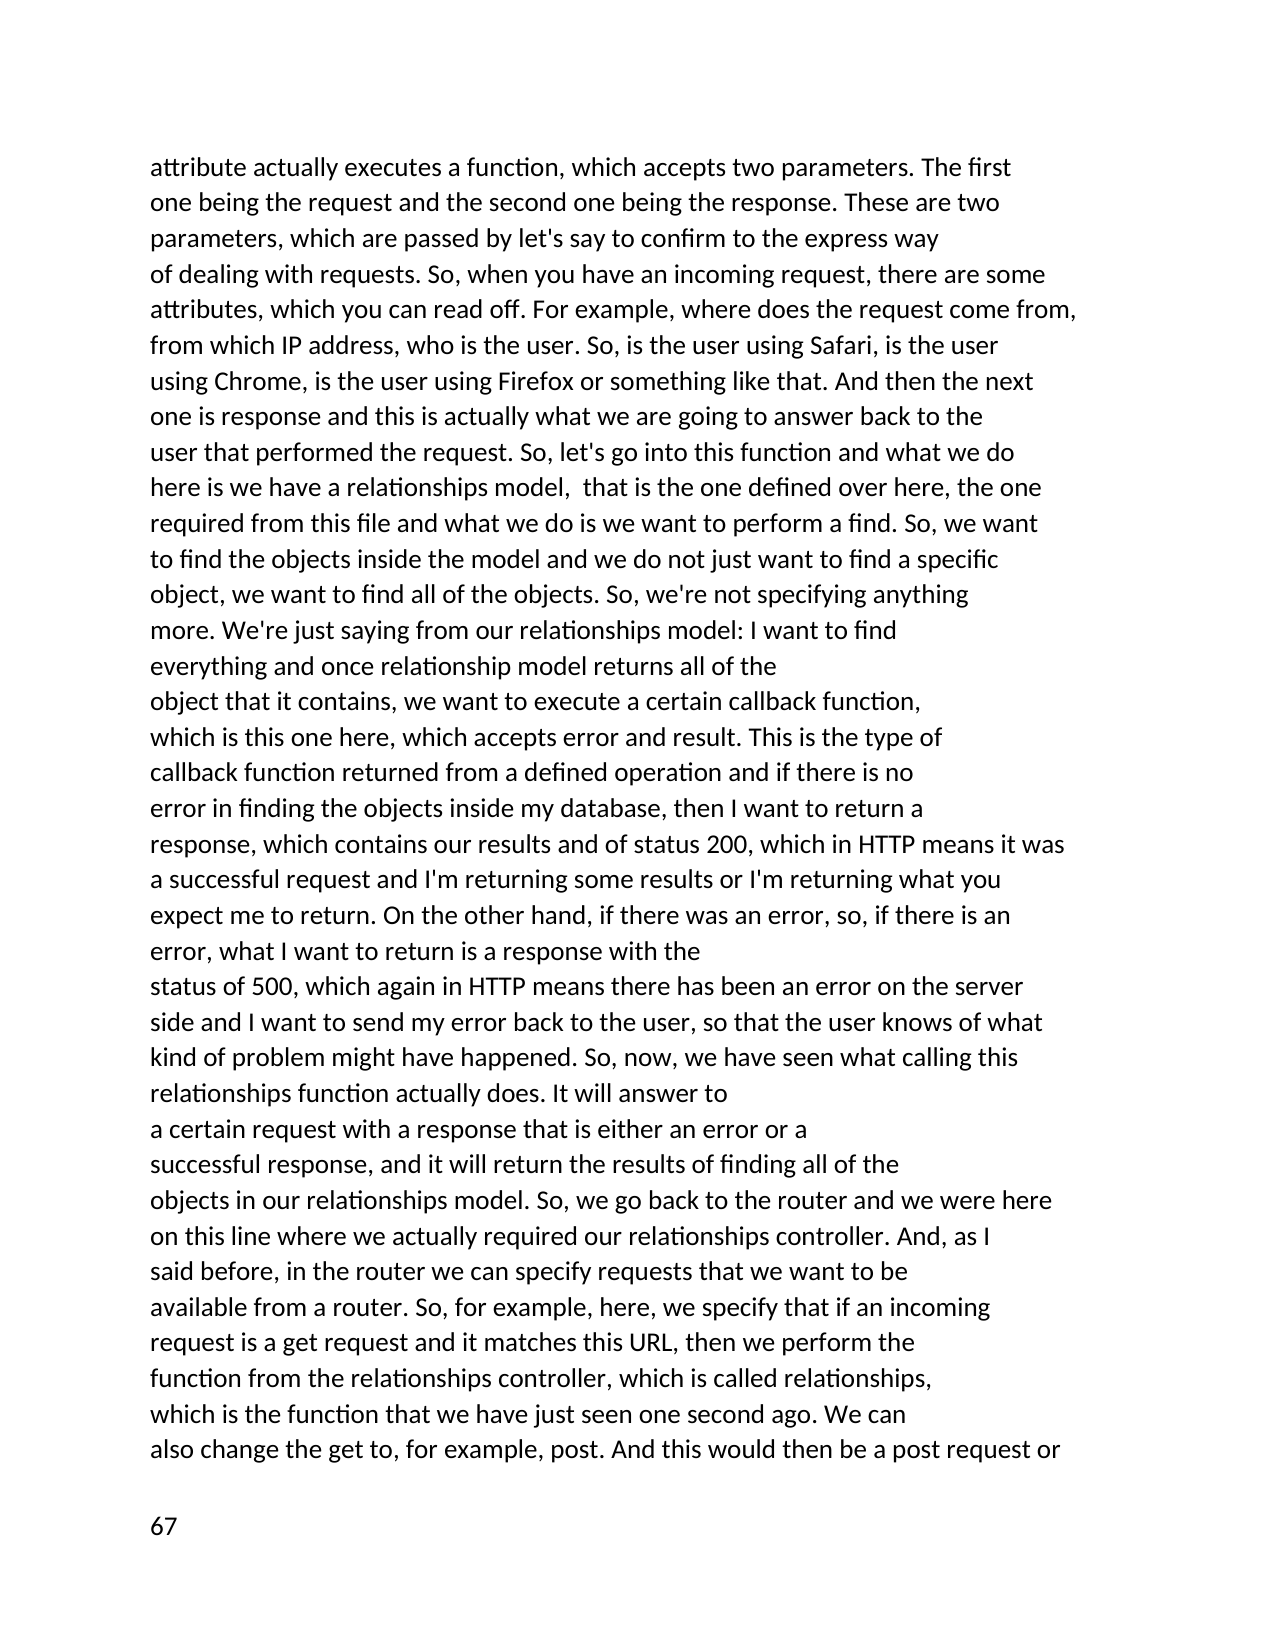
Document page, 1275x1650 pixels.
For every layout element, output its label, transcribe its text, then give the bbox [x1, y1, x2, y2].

text on this line where we actually required our relationships controller. And, as I [150, 1219, 1125, 1252]
text objects in our relationships model. So, we go back to the router and we were here [150, 1183, 1125, 1216]
text error in finding the objects inside my database, then I want to return a [150, 791, 1125, 824]
text from which IP address, who is the user. So, is the user using Safari, is the user [150, 328, 1125, 361]
text kind of problem might have happened. So, now, we have seen what calling this [150, 1041, 1125, 1074]
text available from a router. So, for example, here, we specify that if an incoming [150, 1290, 1125, 1323]
text side and I want to send my error back to the user, so that the user knows of what [150, 1005, 1125, 1038]
text expect me to return. On the other hand, if there was an error, so, if there is an [150, 898, 1125, 931]
text attribute actually executes a function, which accepts two parameters. The first [150, 150, 1125, 183]
text one is response and this is actually what we are going to answer back to the [150, 399, 1125, 432]
text function from the relationships controller, which is called relationships, [150, 1361, 1125, 1394]
text said before, in the router we can specify requests that we want to be [150, 1254, 1125, 1287]
text successful response, and it will return the results of finding all of the [150, 1147, 1125, 1181]
text here is we have a relationships model, that is the one defined over here, the one [150, 471, 1125, 504]
text user that performed the request. So, let's go into this function and what we do [150, 435, 1125, 468]
text error, what I want to return is a response with the [150, 934, 1125, 967]
text everything and once relationship model returns all of the [150, 649, 1125, 682]
text a certain request with a response that is either an error or a [150, 1112, 1125, 1145]
text more. We're just saying from our relationships model: I want to find [150, 613, 1125, 646]
text relationships function actually does. It will answer to [150, 1076, 1125, 1109]
text object, we want to find all of the objects. So, we're not specifying anything [150, 577, 1125, 611]
text to find the objects inside the model and we do not just want to find a specific [150, 542, 1125, 575]
text also change the get to, for example, post. And this would then be a post request or [150, 1432, 1125, 1466]
text status of 500, which again in HTTP means there has been an error on the server [150, 969, 1125, 1002]
text request is a get request and it matches this URL, then we perform the [150, 1326, 1125, 1359]
text which is the function that we have just seen one second ago. We can [150, 1397, 1125, 1430]
text response, which contains our results and of status 200, which in HTTP means it was [150, 827, 1125, 860]
text one being the request and the second one being the response. These are two [150, 186, 1125, 219]
text callback function returned from a defined operation and if there is no [150, 756, 1125, 789]
text attributes, which you can read off. For example, where does the request come from, [150, 292, 1125, 326]
text using Chrome, is the user using Firefox or something like that. And then the next [150, 364, 1125, 397]
text object that it contains, we want to execute a certain callback function, [150, 684, 1125, 717]
text parameters, which are passed by let's say to confirm to the express way [150, 221, 1125, 254]
text which is this one here, which accepts error and result. This is the type of [150, 720, 1125, 753]
text required from this file and what we do is we want to perform a find. So, we want [150, 506, 1125, 539]
text a successful request and I'm returning some results or I'm returning what you [150, 862, 1125, 896]
text of dealing with requests. So, when you have an incoming request, there are some [150, 257, 1125, 290]
